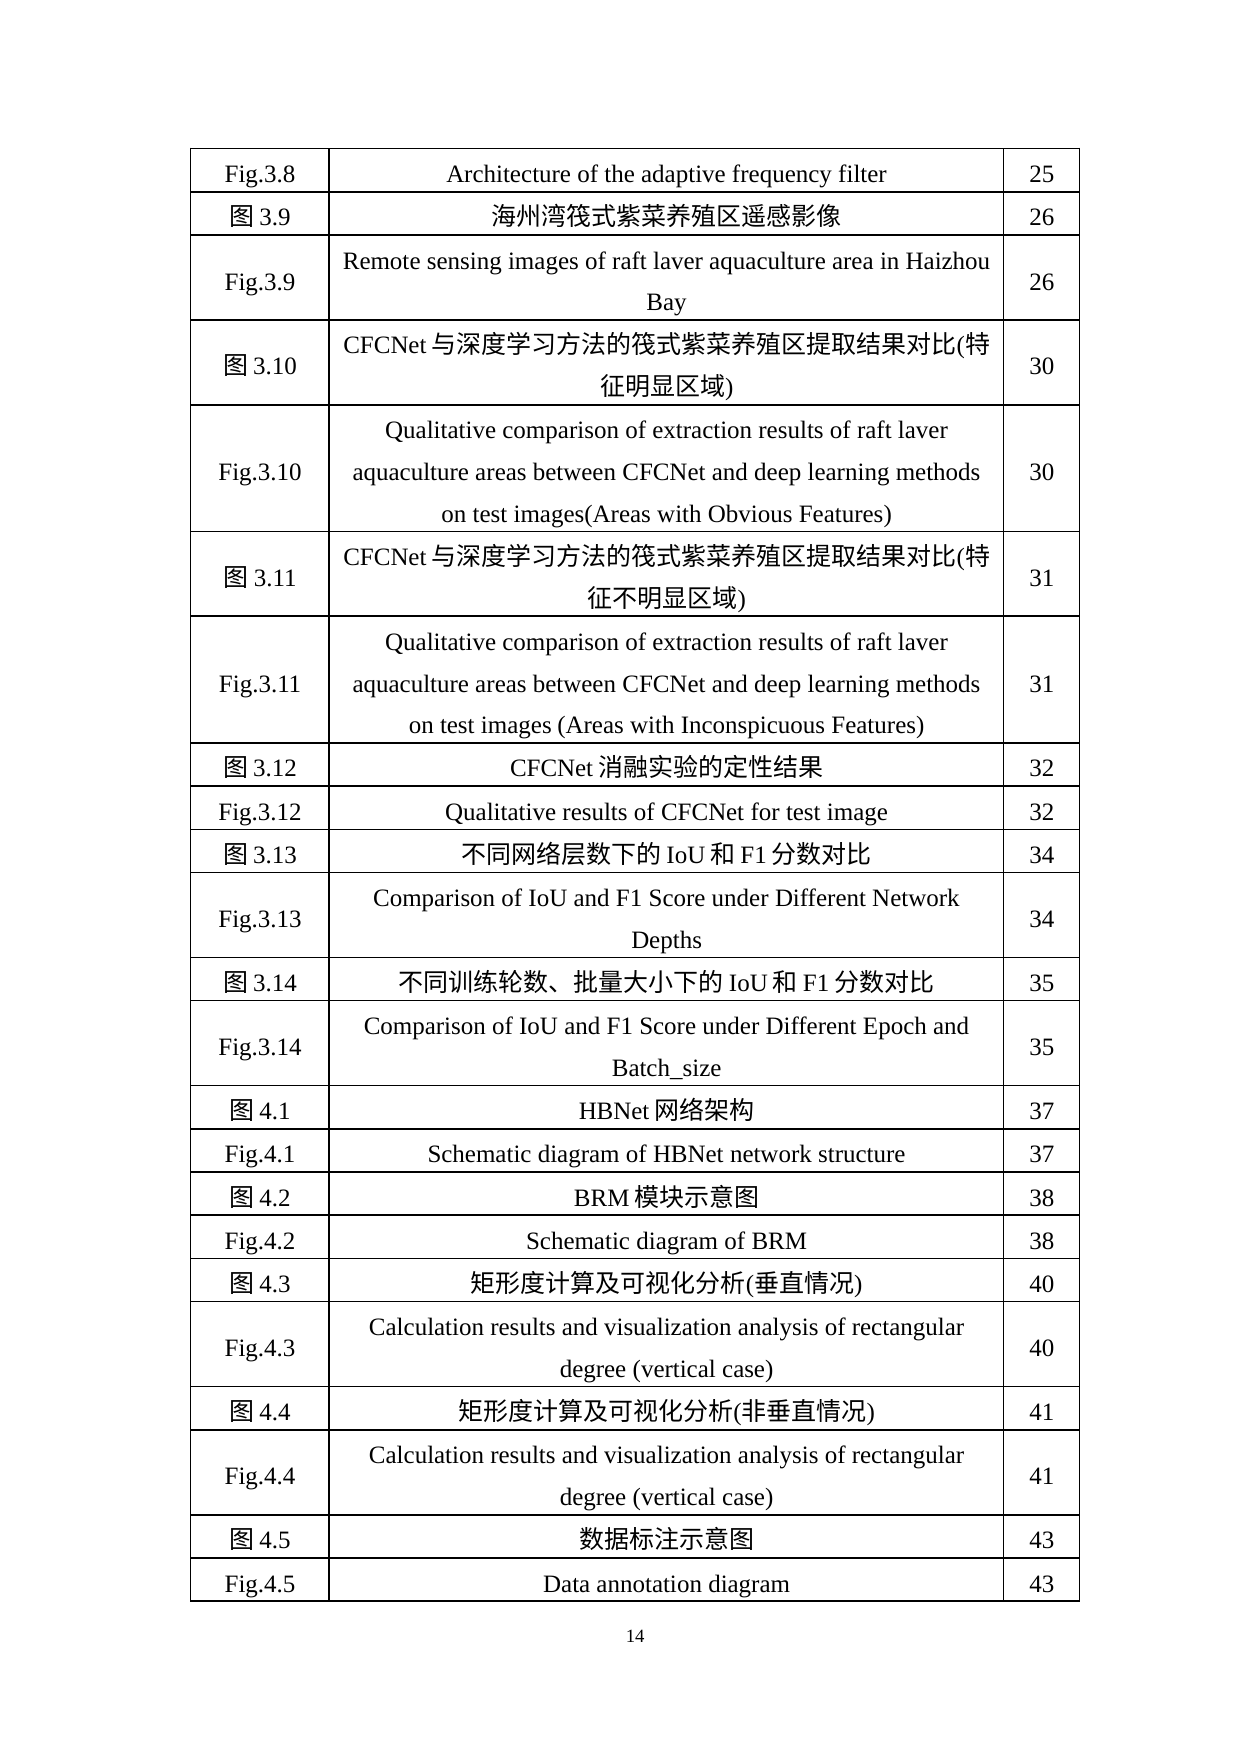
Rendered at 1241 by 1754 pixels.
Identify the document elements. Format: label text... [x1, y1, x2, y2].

table_cell 34 [1004, 873, 1079, 957]
table_cell 矩形度计算及可视化分析(非垂直情况) [330, 1387, 1003, 1429]
table_cell 图3.14 [191, 958, 328, 1000]
table_cell 图3.9 [191, 193, 328, 234]
table_cell 数据标注示意图 [330, 1516, 1003, 1557]
table_cell Comparison of IoU and F1 Score under Different Network Depths [330, 873, 1003, 957]
table_cell 37 [1004, 1130, 1079, 1171]
table_cell CFCNet与深度学习方法的筏式紫菜养殖区提取结果对比(特征明显区域) [330, 321, 1003, 404]
table_cell Data annotation diagram [330, 1559, 1003, 1600]
table_cell 31 [1004, 532, 1079, 615]
table_cell Calculation results and visualization analysis of rectangular degree (vertical case) [330, 1302, 1003, 1386]
table_cell 26 [1004, 193, 1079, 234]
table_cell Fig.3.14 [191, 1001, 328, 1085]
table_cell 34 [1004, 830, 1079, 872]
table_cell BRM模块示意图 [330, 1173, 1003, 1214]
table_cell Qualitative comparison of extraction results of raft laver aquaculture areas between CFCNet and deep learning methods on test images (Areas with Inconspicuous Features) [330, 617, 1003, 742]
table_cell CFCNet与深度学习方法的筏式紫菜养殖区提取结果对比(特征不明显区域) [330, 532, 1003, 615]
table_cell Architecture of the adaptive frequency filter [330, 149, 1003, 191]
table_cell Calculation results and visualization analysis of rectangular degree (vertical case) [330, 1431, 1003, 1514]
table_cell 40 [1004, 1259, 1079, 1301]
table_cell Fig.4.4 [191, 1431, 328, 1514]
table_cell 32 [1004, 744, 1079, 785]
table_cell 43 [1004, 1559, 1079, 1600]
table_cell Fig.3.12 [191, 787, 328, 828]
table_cell 31 [1004, 617, 1079, 742]
table_cell Fig.3.9 [191, 236, 328, 319]
table_cell Qualitative comparison of extraction results of raft laver aquaculture areas between CFCNet and deep learning methods on test images(Areas with Obvious Features) [330, 406, 1003, 531]
table_cell 不同网络层数下的IoU和F1分数对比 [330, 830, 1003, 872]
table_cell 25 [1004, 149, 1079, 191]
table_cell 不同训练轮数、批量大小下的IoU和F1分数对比 [330, 958, 1003, 1000]
table_cell 26 [1004, 236, 1079, 319]
table_cell 图4.4 [191, 1387, 328, 1429]
table_cell Comparison of IoU and F1 Score under Different Epoch and Batch_size [330, 1001, 1003, 1085]
table_cell 35 [1004, 958, 1079, 1000]
table_cell Fig.4.5 [191, 1559, 328, 1600]
table_cell Qualitative results of CFCNet for test image [330, 787, 1003, 828]
table_cell 图3.11 [191, 532, 328, 615]
table_cell Fig.3.10 [191, 406, 328, 531]
table_cell Fig.3.8 [191, 149, 328, 191]
table_cell 38 [1004, 1216, 1079, 1258]
table_cell 图3.12 [191, 744, 328, 785]
table_cell HBNet网络架构 [330, 1086, 1003, 1128]
table_cell 41 [1004, 1387, 1079, 1429]
table_cell Schematic diagram of BRM [330, 1216, 1003, 1258]
table_cell 30 [1004, 406, 1079, 531]
table_cell 41 [1004, 1431, 1079, 1514]
table_cell Fig.4.2 [191, 1216, 328, 1258]
table_cell 32 [1004, 787, 1079, 828]
table_cell 图4.5 [191, 1516, 328, 1557]
table_cell 38 [1004, 1173, 1079, 1214]
table_cell 43 [1004, 1516, 1079, 1557]
table_cell 海州湾筏式紫菜养殖区遥感影像 [330, 193, 1003, 234]
table_cell 图4.2 [191, 1173, 328, 1214]
table_cell Fig.4.3 [191, 1302, 328, 1386]
table_cell 图4.3 [191, 1259, 328, 1301]
table_cell 矩形度计算及可视化分析(垂直情况) [330, 1259, 1003, 1301]
table_cell Remote sensing images of raft laver aquaculture area in Haizhou Bay [330, 236, 1003, 319]
table_cell 35 [1004, 1001, 1079, 1085]
table_cell 图4.1 [191, 1086, 328, 1128]
table_cell Fig.4.1 [191, 1130, 328, 1171]
table_cell Fig.3.11 [191, 617, 328, 742]
table_cell Fig.3.13 [191, 873, 328, 957]
table_cell 图3.10 [191, 321, 328, 404]
table_cell Schematic diagram of HBNet network structure [330, 1130, 1003, 1171]
table_cell 40 [1004, 1302, 1079, 1386]
table_cell 37 [1004, 1086, 1079, 1128]
table_cell 图3.13 [191, 830, 328, 872]
table_cell CFCNet消融实验的定性结果 [330, 744, 1003, 785]
table_cell 30 [1004, 321, 1079, 404]
